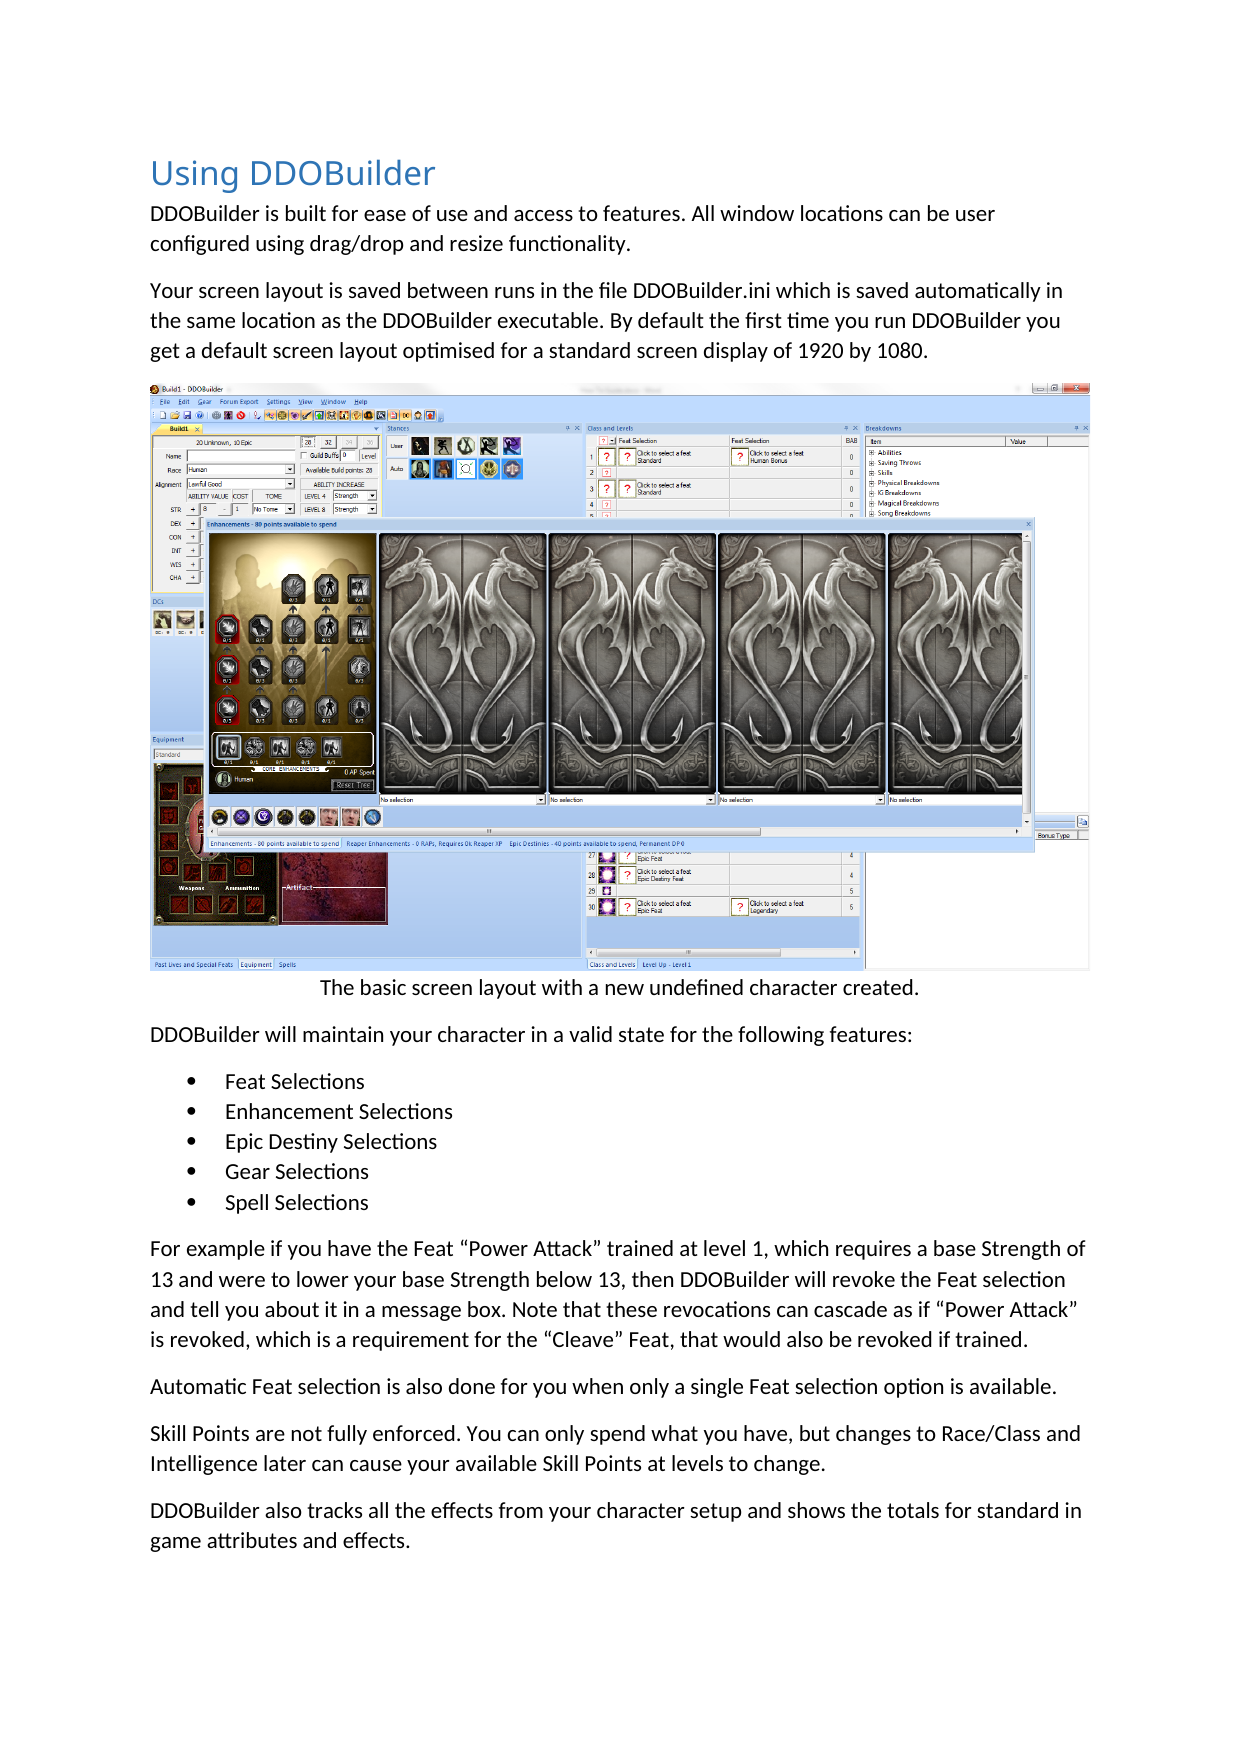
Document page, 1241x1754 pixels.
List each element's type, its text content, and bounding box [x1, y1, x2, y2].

text Your screen layout is saved between runs in the file DDOBuilder.ini which is saved automatically in the same location as the DDOBuilder executable. By default the first time you run DDOBuilder you get a default screen layout optimised for a standard screen display of 1920 by 1080. [150, 276, 1090, 364]
list Enhancement Selections [187, 1097, 1090, 1125]
text DDOBuilder is built for ease of use and access to features. All window locations can be user configured using drag/drop and resize functionality. [150, 199, 1090, 257]
list Gear Selections [187, 1157, 1090, 1186]
text The basic screen layout with a new undefined character created. [150, 973, 1090, 1001]
text DDOBuilder will maintain your character in a valid state for the following features: [150, 1020, 1090, 1048]
text For example if you have the Feat “Power Attack” trained at level 1, which requires a base Strength of 13 and were to lower your base Strength below 13, then DDOBuilder will revoke the Feat selection and tell you about it in a message box. Note that these revocations can cascade as if “Power Attack” is revoked, which is a requirement for the “Cleave” Feat, that would also be revoked if trained. [150, 1234, 1090, 1353]
text Automatic Feat selection is also done for you when only a single Feat selection option is available. [150, 1372, 1090, 1400]
list Epic Destiny Selections [187, 1127, 1090, 1155]
text Skill Points are not fully enforced. You can only spend what you have, but changes to Race/Class and Intelligence later can cause your available Skill Points at levels to change. [150, 1419, 1090, 1477]
subtitle Using DDOBuilder [150, 150, 1090, 195]
text DDOBuilder also tracks all the effects from your character setup and shows the totals for standard in game attributes and effects. [150, 1496, 1090, 1554]
picture [150, 383, 1091, 971]
list Feat Selections [187, 1067, 1090, 1095]
list Spell Selections [187, 1188, 1090, 1216]
